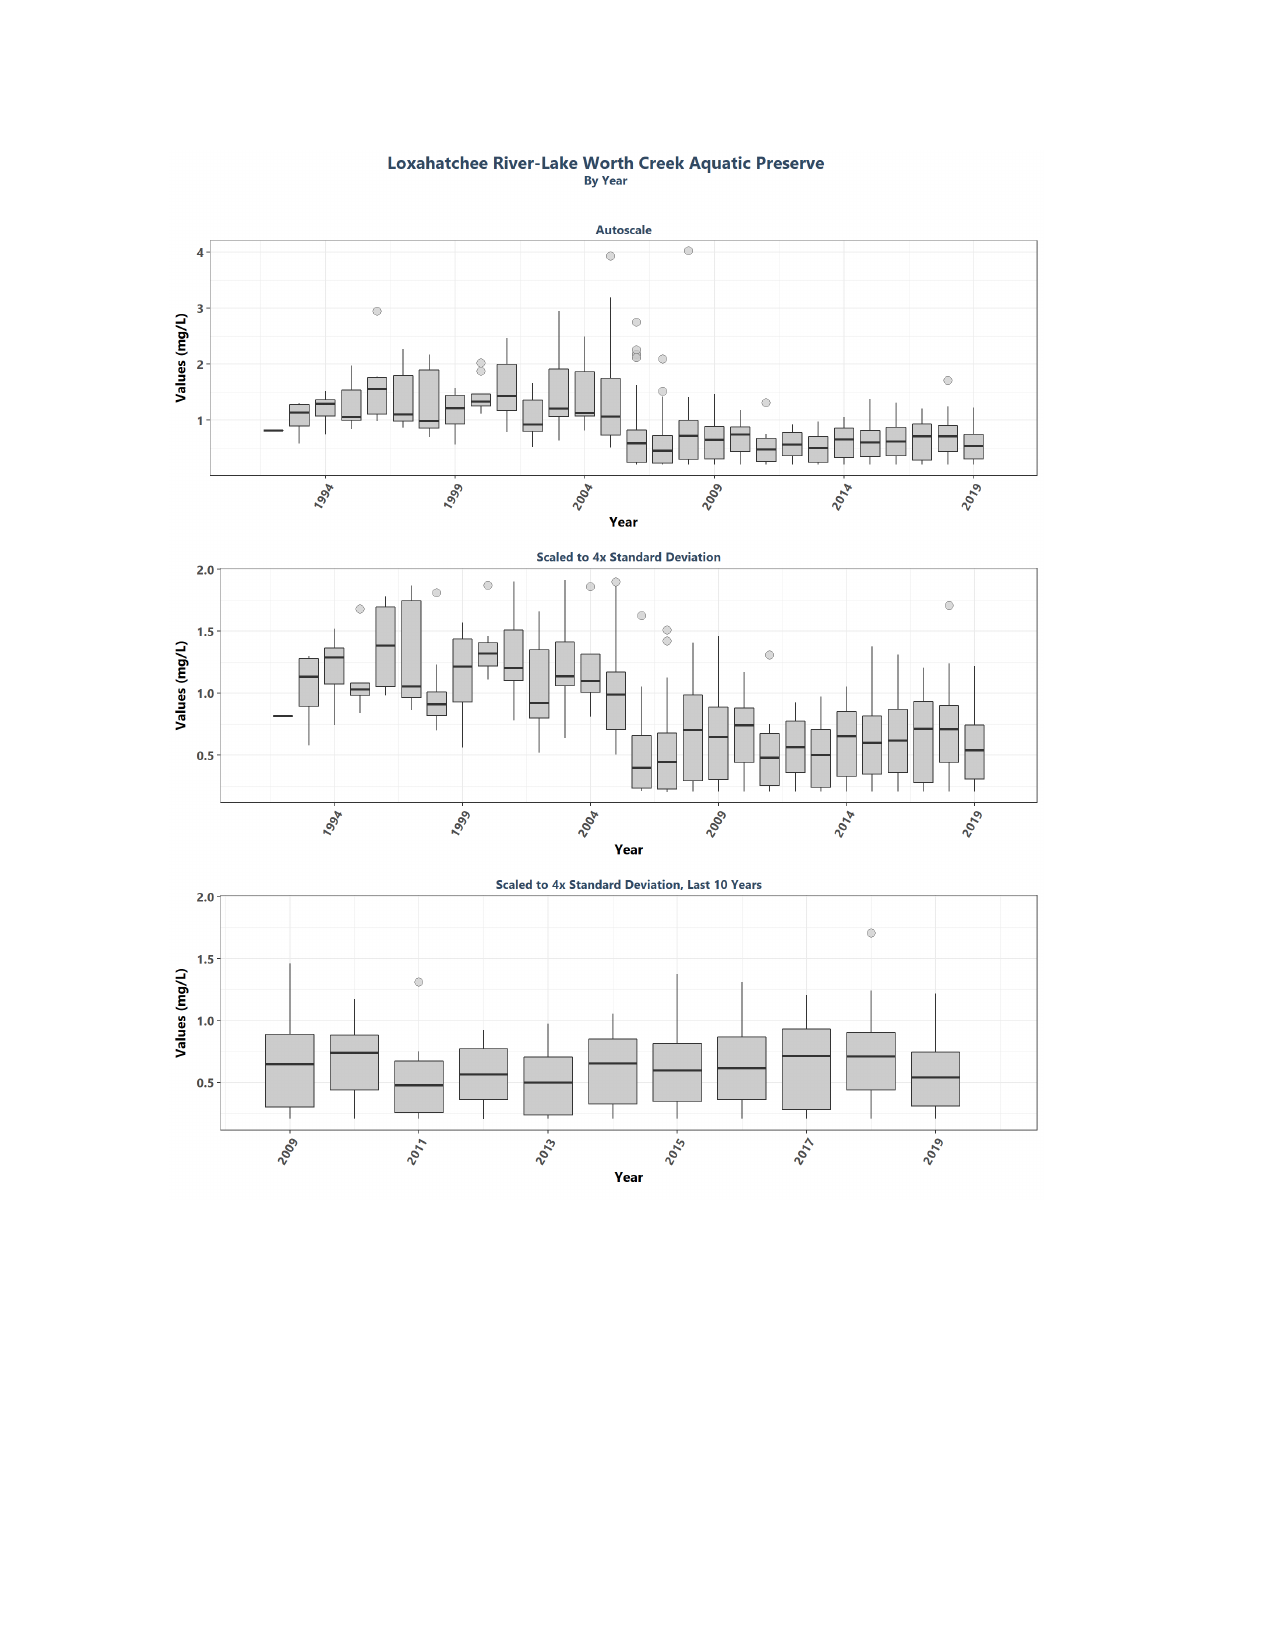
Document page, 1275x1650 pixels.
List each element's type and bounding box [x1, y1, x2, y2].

picture [168, 150, 1044, 1200]
